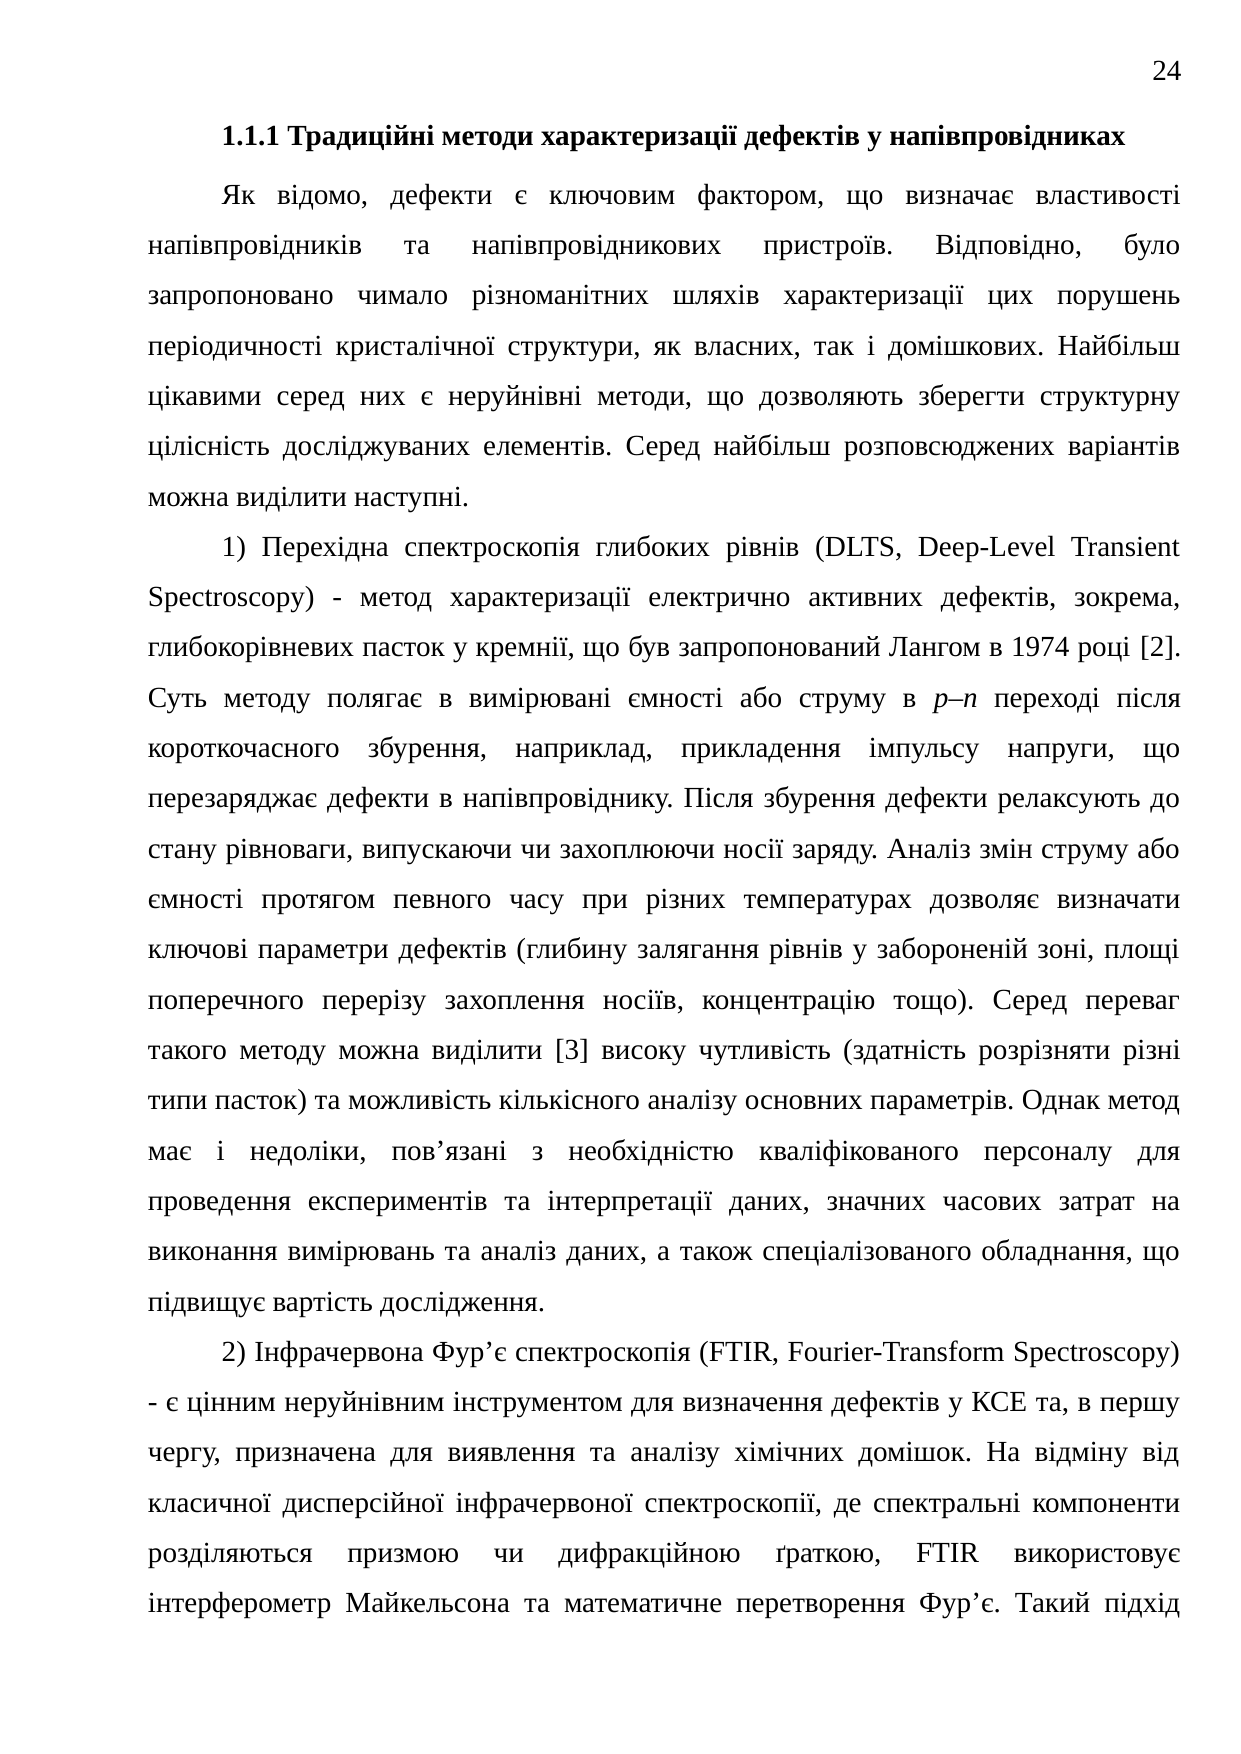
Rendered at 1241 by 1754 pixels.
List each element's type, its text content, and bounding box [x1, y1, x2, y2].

text 1) Перехідна спектроскопія глибоких рівнів (DLTS, Deep-Level Transient Spectroscopy) - метод характеризації електрично активних дефектів, зокрема, глибокорівневих пасток у кремнії, що був запропонований Лангом в 1974 році [2]. Суть методу полягає в вимірювані ємності або струму в p–n переході після короткочасного збурення, наприклад, прикладення імпульсу напруги, що перезаряджає дефекти в напівпровіднику. Після збурення дефекти релаксують до стану рівноваги, випускаючи чи захоплюючи носії заряду. Аналіз змін струму або ємності протягом певного часу при різних температурах дозволяє визначати ключові параметри дефектів (глибину залягання рівнів у забороненій зоні, площі поперечного перерізу захоплення носіїв, концентрацію тощо). Серед переваг такого методу можна виділити [3] високу чутливість (здатність розрізняти різні типи пасток) та можливість кількісного аналізу основних параметрів. Однак метод має і недоліки, пов’язані з необхідністю кваліфікованого персоналу для проведення експериментів та інтерпретації даних, значних часових затрат на виконання вимірювань та аналіз даних, а також спеціалізованого обладнання, що підвищує вартість дослідження. [148, 529, 1181, 1317]
subtitle 1.1.1 Традиційні методи характеризації дефектів у напівпровідниках [148, 118, 1181, 152]
text Як відомо, дефекти є ключовим фактором, що визначає властивості напівпровідників та напівпровідникових пристроїв. Відповідно, було запропоновано чимало різноманітних шляхів характеризації цих порушень періодичності кристалічної структури, як власних, так і домішкових. Найбільш цікавими серед них є неруйнівні методи, що дозволяють зберегти структурну цілісність досліджуваних елементів. Серед найбільш розповсюджених варіантів можна виділити наступні. [148, 177, 1181, 512]
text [148, 1334, 1181, 1619]
